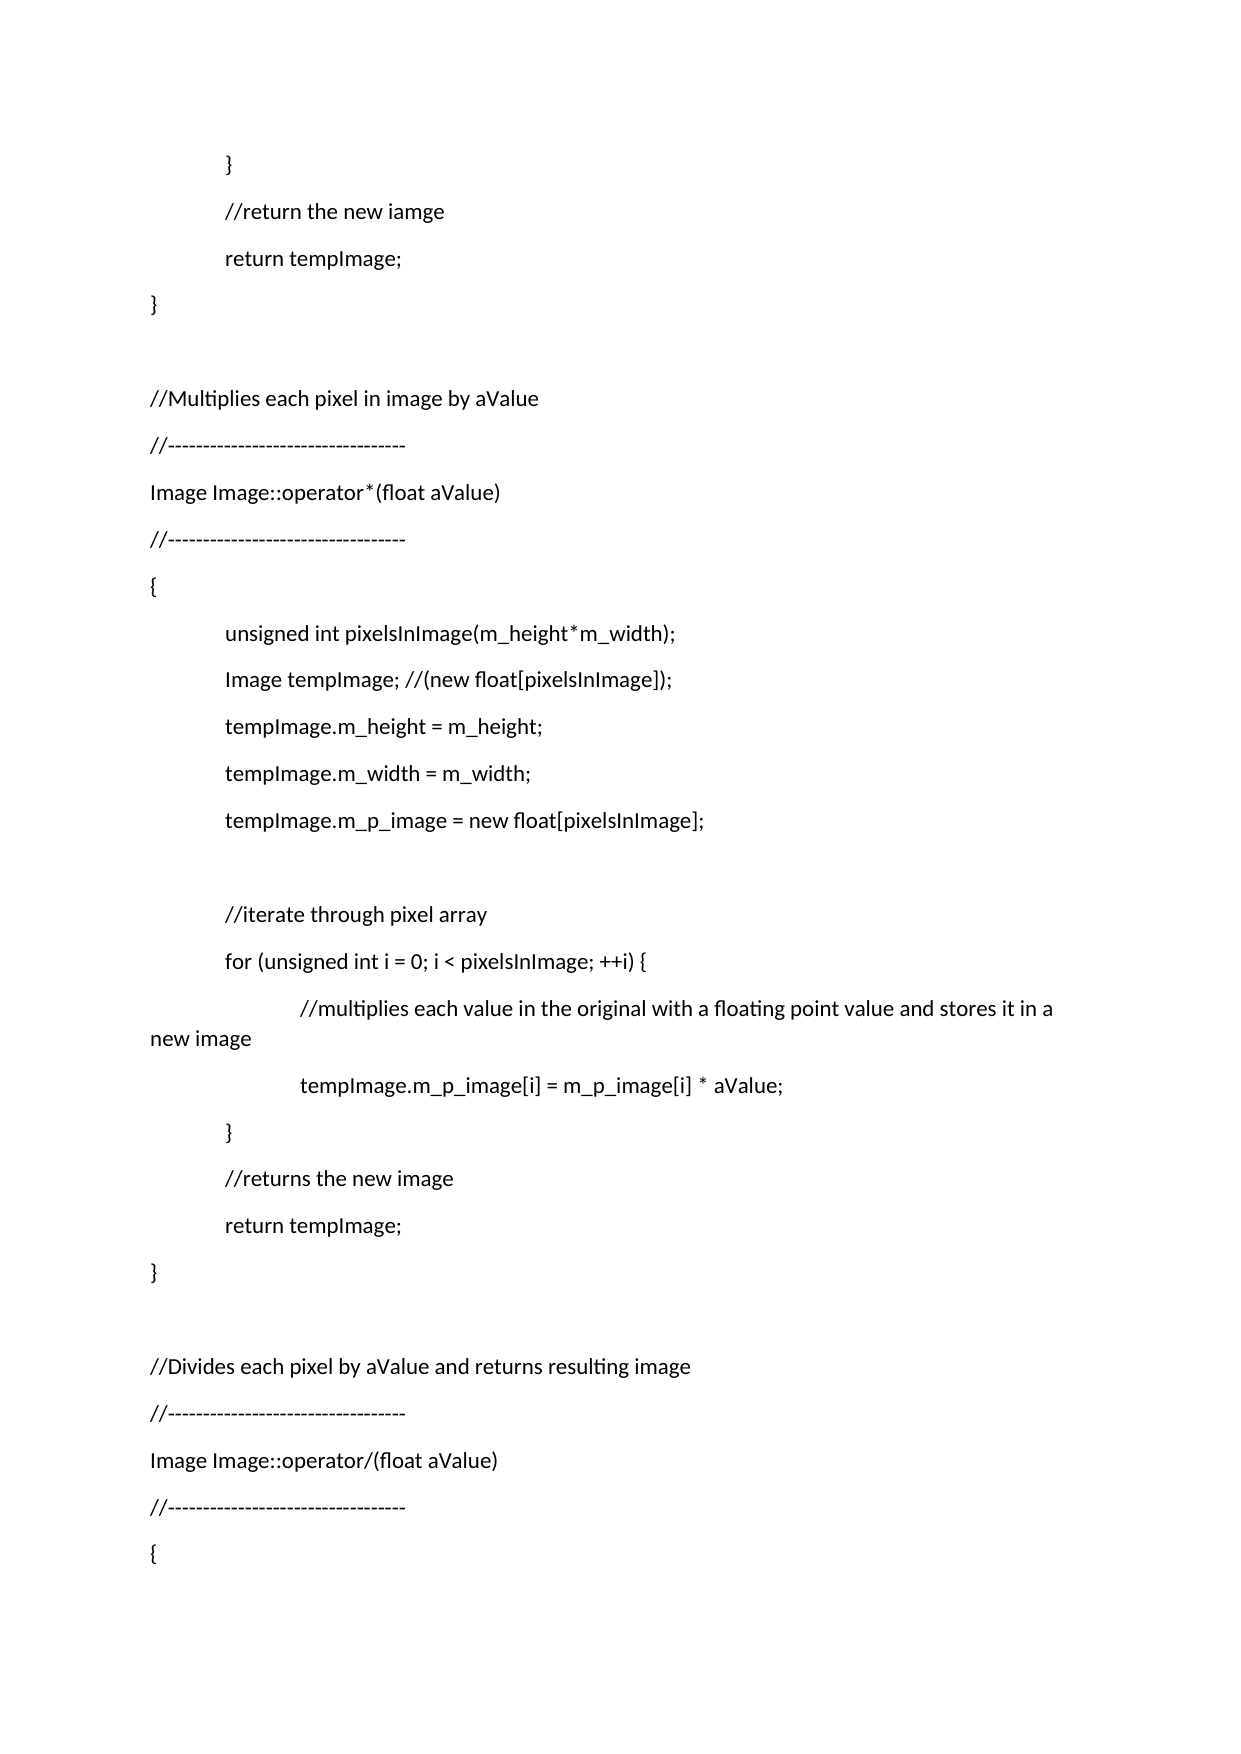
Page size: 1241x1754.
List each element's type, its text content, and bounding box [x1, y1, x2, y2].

text } [150, 150, 1090, 178]
text tempImage.m_p_image = new float[pixelsInImage]; [150, 806, 1090, 834]
text { [150, 1539, 1090, 1568]
text //multiplies each value in the original with a floating point value and stores it in a new image [150, 994, 1090, 1052]
text return tempImage; [150, 244, 1090, 272]
text //return the new iamge [150, 197, 1090, 225]
text //Divides each pixel by aValue and returns resulting image [150, 1352, 1090, 1380]
text //---------------------------------- [150, 525, 1090, 553]
text return tempImage; [150, 1211, 1090, 1239]
text unsigned int pixelsInImage(m_height*m_width); [150, 619, 1090, 647]
text Image Image::operator*(float aValue) [150, 478, 1090, 506]
text tempImage.m_width = m_width; [150, 759, 1090, 787]
text for (unsigned int i = 0; i < pixelsInImage; ++i) { [150, 947, 1090, 975]
text tempImage.m_height = m_height; [150, 712, 1090, 741]
text tempImage.m_p_image[i] = m_p_image[i] * aValue; [150, 1071, 1090, 1099]
text //---------------------------------- [150, 1493, 1090, 1521]
text Image tempImage; //(new float[pixelsInImage]); [150, 666, 1090, 694]
text } [150, 1258, 1090, 1286]
text Image Image::operator/(float aValue) [150, 1446, 1090, 1474]
text { [150, 572, 1090, 600]
text } [150, 1118, 1090, 1146]
text //---------------------------------- [150, 1399, 1090, 1427]
text } [150, 291, 1090, 319]
text //iterate through pixel array [150, 900, 1090, 928]
text //Multiplies each pixel in image by aValue [150, 384, 1090, 412]
text //returns the new image [150, 1164, 1090, 1193]
text //---------------------------------- [150, 431, 1090, 459]
